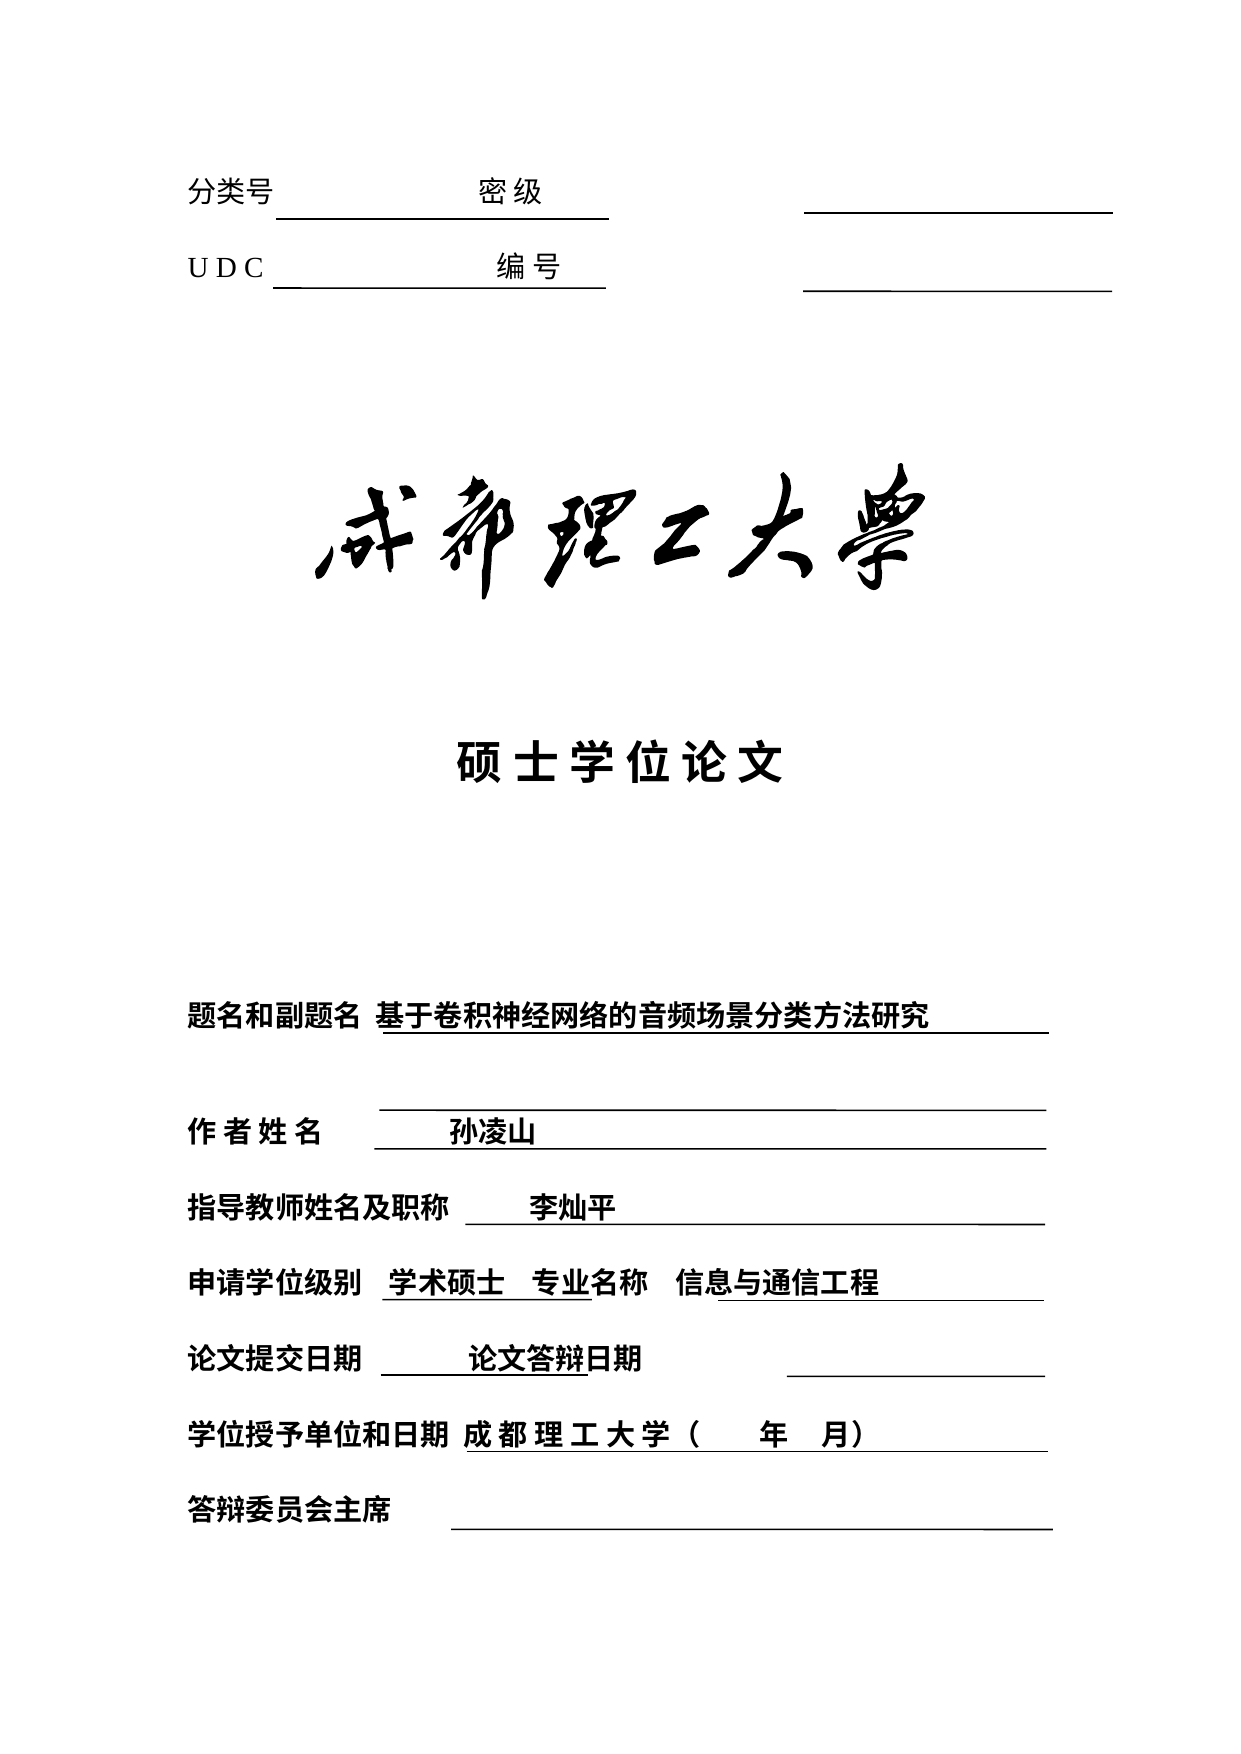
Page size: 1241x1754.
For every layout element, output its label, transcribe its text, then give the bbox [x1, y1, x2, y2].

text 答辩委员会主席 [187, 1475, 1053, 1540]
text 指导教师姓名及职称 李灿平 [187, 1173, 1053, 1238]
text 分类号 密 级 [187, 157, 1053, 222]
text 硕 士 学 位 论 文 [187, 711, 1053, 808]
text 作 者 姓 名 孙凌山 [187, 1098, 1053, 1163]
text 题名和副题名 基于卷积神经网络的音频场景分类方法研究 [187, 981, 1053, 1046]
text U D C 编 号 [187, 232, 1053, 297]
text 申请学位级别 学术硕士 专业名称 信息与通信工程 [187, 1249, 1053, 1314]
text 论文提交日期 论文答辩日期 [187, 1324, 1053, 1389]
text 学位授予单位和日期 成 都 理 工 大 学（ 年 月） [187, 1400, 1053, 1465]
